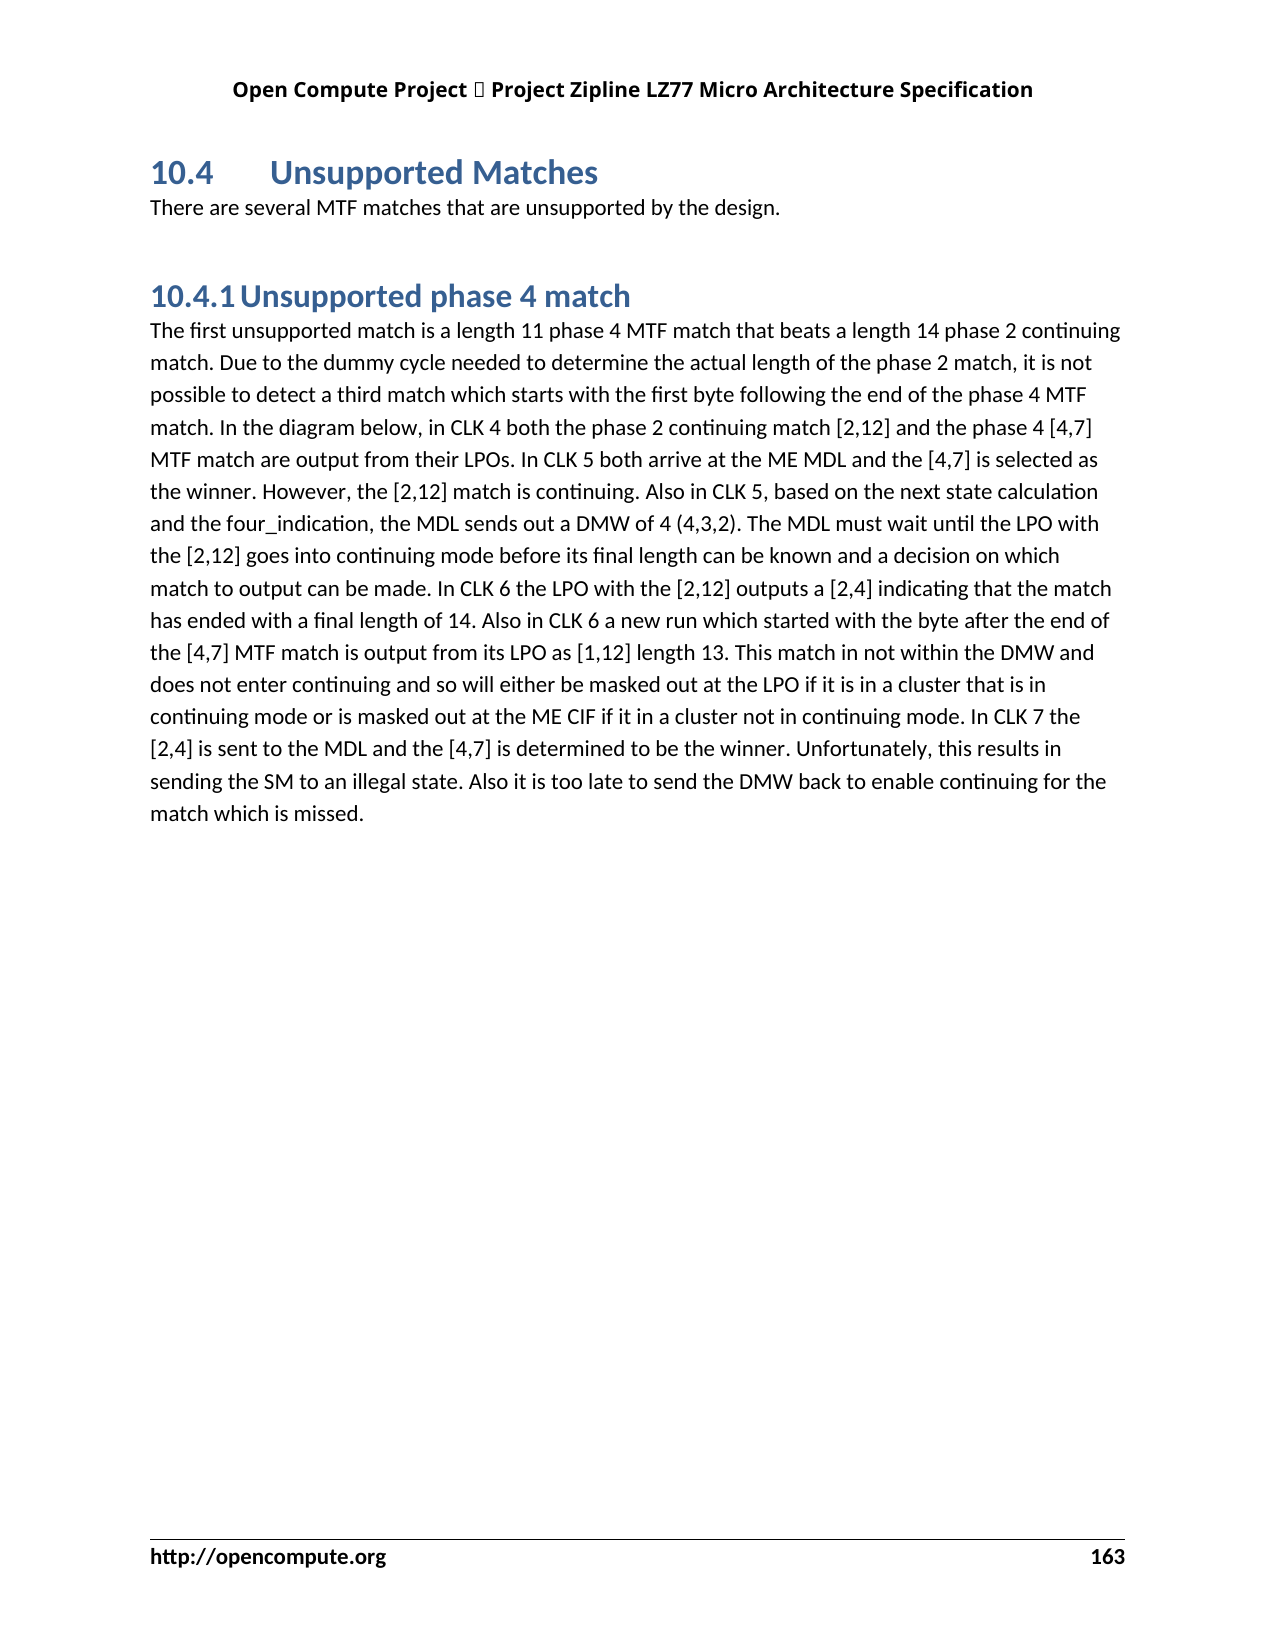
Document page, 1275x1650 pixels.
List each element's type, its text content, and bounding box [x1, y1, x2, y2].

text There are several MTF matches that are unsupported by the design. [150, 193, 1125, 221]
text The first unsupported match is a length 11 phase 4 MTF match that beats a length 14 phase 2 continuing match. Due to the dummy cycle needed to determine the actual length of the phase 2 match, it is not possible to detect a third match which starts with the first byte following the end of the phase 4 MTF match. In the diagram below, in CLK 4 both the phase 2 continuing match [2,12] and the phase 4 [4,7] MTF match are output from their LPOs. In CLK 5 both arrive at the ME MDL and the [4,7] is selected as the winner. However, the [2,12] match is continuing. Also in CLK 5, based on the next state calculation and the four_indication, the MDL sends out a DMW of 4 (4,3,2). The MDL must wait until the LPO with the [2,12] goes into continuing mode before its final length can be known and a decision on which match to output can be made. In CLK 6 the LPO with the [2,12] outputs a [2,4] indicating that the match has ended with a final length of 14. Also in CLK 6 a new run which started with the byte after the end of the [4,7] MTF match is output from its LPO as [1,12] length 13. This match in not within the DMW and does not enter continuing and so will either be masked out at the LPO if it is in a cluster that is in continuing mode or is masked out at the ME CIF if it in a cluster not in continuing mode. In CLK 7 the [2,4] is sent to the MDL and the [4,7] is determined to be the winner. Unfortunately, this results in sending the SM to an illegal state. Also it is too late to send the DMW back to enable continuing for the match which is missed. [150, 316, 1125, 827]
subtitle Unsupported phase 4 match [150, 275, 1125, 316]
subtitle Unsupported Matches [150, 150, 1125, 193]
